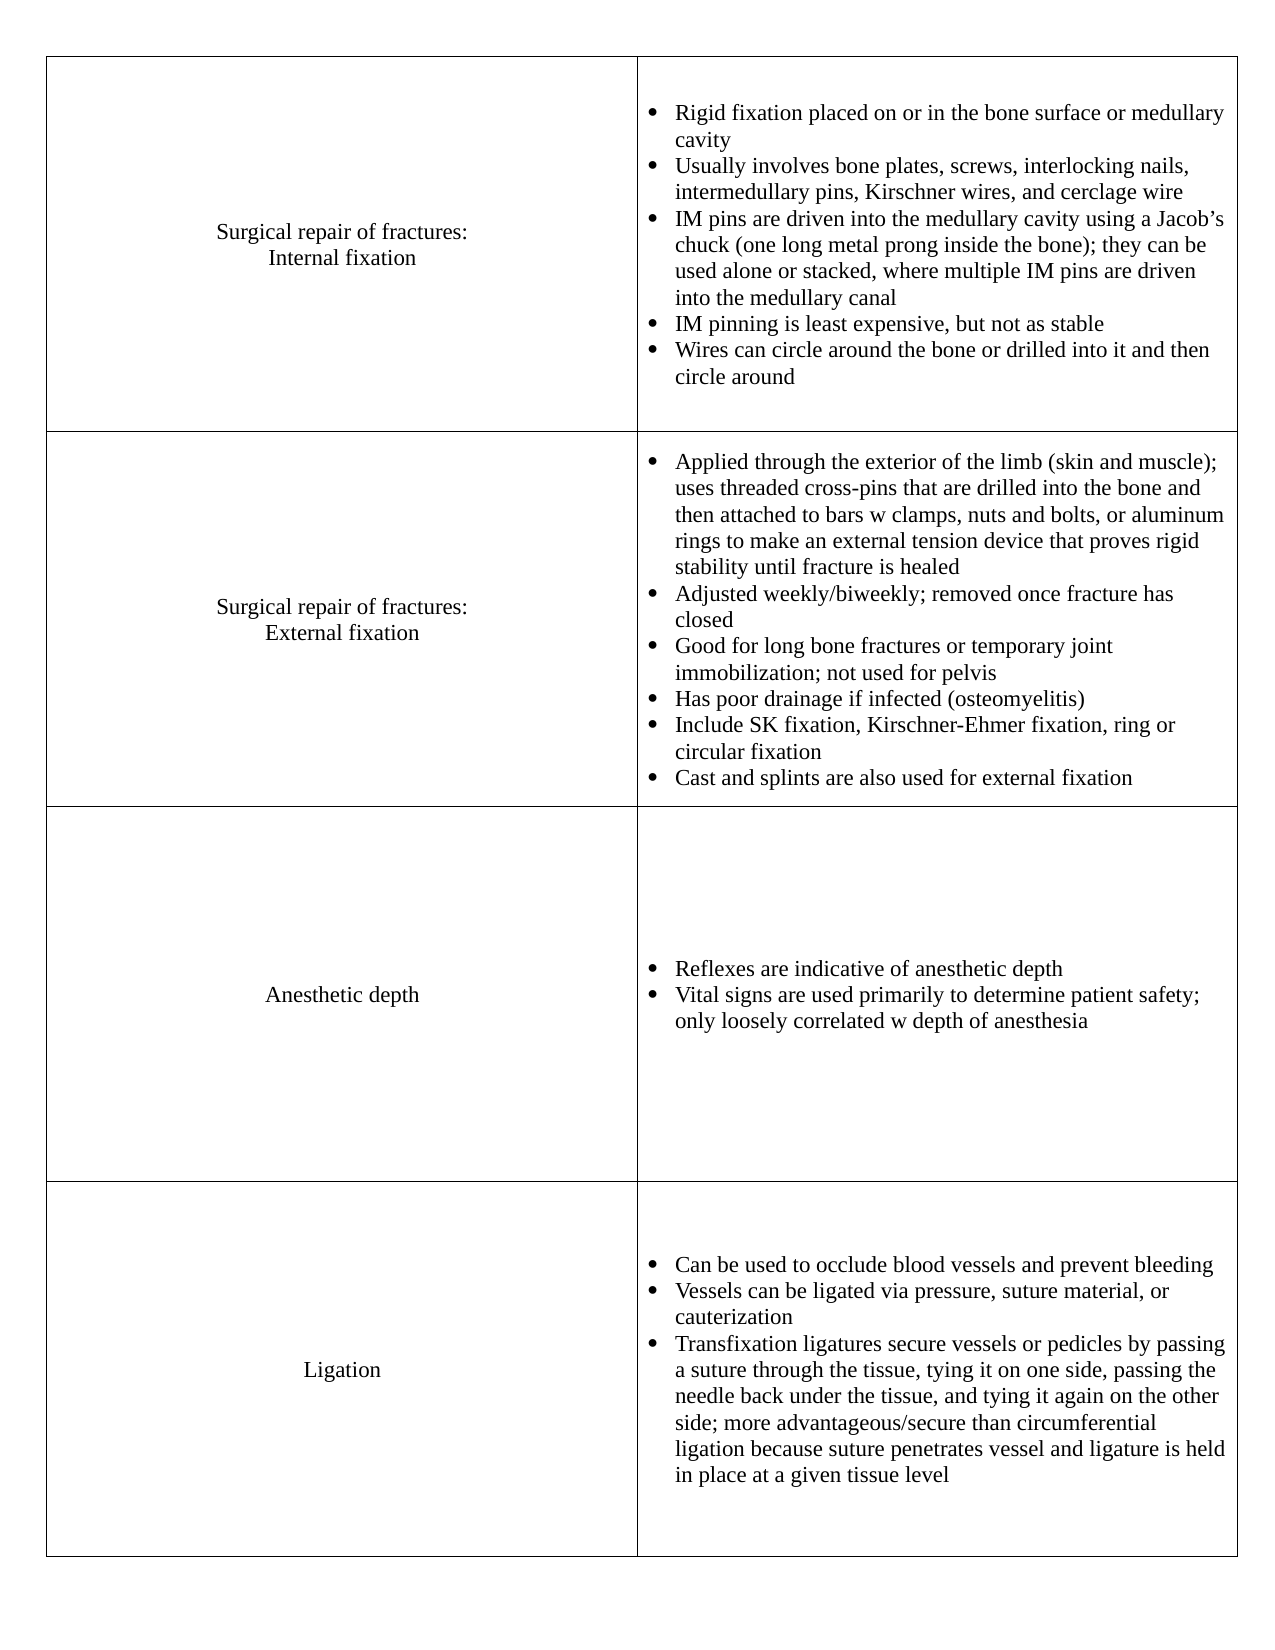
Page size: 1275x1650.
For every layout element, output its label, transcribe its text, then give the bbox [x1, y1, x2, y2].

table_cell Applied through the exterior of the limb (skin and muscle); uses threaded cross-pins that are drilled into the bone and then attached to bars w clamps, nuts and bolts, or aluminum rings to make an external tension device that proves rigid stability until fracture is healed Adjusted weekly/biweekly; removed once fracture has closed Good for long bone fractures or temporary joint immobilization; not used for pelvis Has poor drainage if infected (osteomyelitis) Include SK fixation, Kirschner-Ehmer fixation, ring or circular fixation Cast and splints are also used for external fixation [638, 432, 1237, 806]
table_cell Can be used to occlude blood vessels and prevent bleeding Vessels can be ligated via pressure, suture material, or cauterization Transfixation ligatures secure vessels or pedicles by passing a suture through the tissue, tying it on one side, passing the needle back under the tissue, and tying it again on the other side; more advantageous/secure than circumferential ligation because suture penetrates vessel and ligature is held in place at a given tissue level [638, 1182, 1237, 1556]
table_cell Ligation [47, 1182, 637, 1556]
table_cell Reflexes are indicative of anesthetic depth Vital signs are used primarily to determine patient safety; only loosely correlated w depth of anesthesia [638, 807, 1237, 1181]
table_cell Surgical repair of fractures: External fixation [47, 432, 637, 806]
table_cell Rigid fixation placed on or in the bone surface or medullary cavity Usually involves bone plates, screws, interlocking nails, intermedullary pins, Kirschner wires, and cerclage wire IM pins are driven into the medullary cavity using a Jacob’s chuck (one long metal prong inside the bone); they can be used alone or stacked, where multiple IM pins are driven into the medullary canal IM pinning is least expensive, but not as stable Wires can circle around the bone or drilled into it and then circle around [638, 57, 1237, 431]
table_cell Surgical repair of fractures: Internal fixation [47, 57, 637, 431]
table_cell Anesthetic depth [47, 807, 637, 1181]
